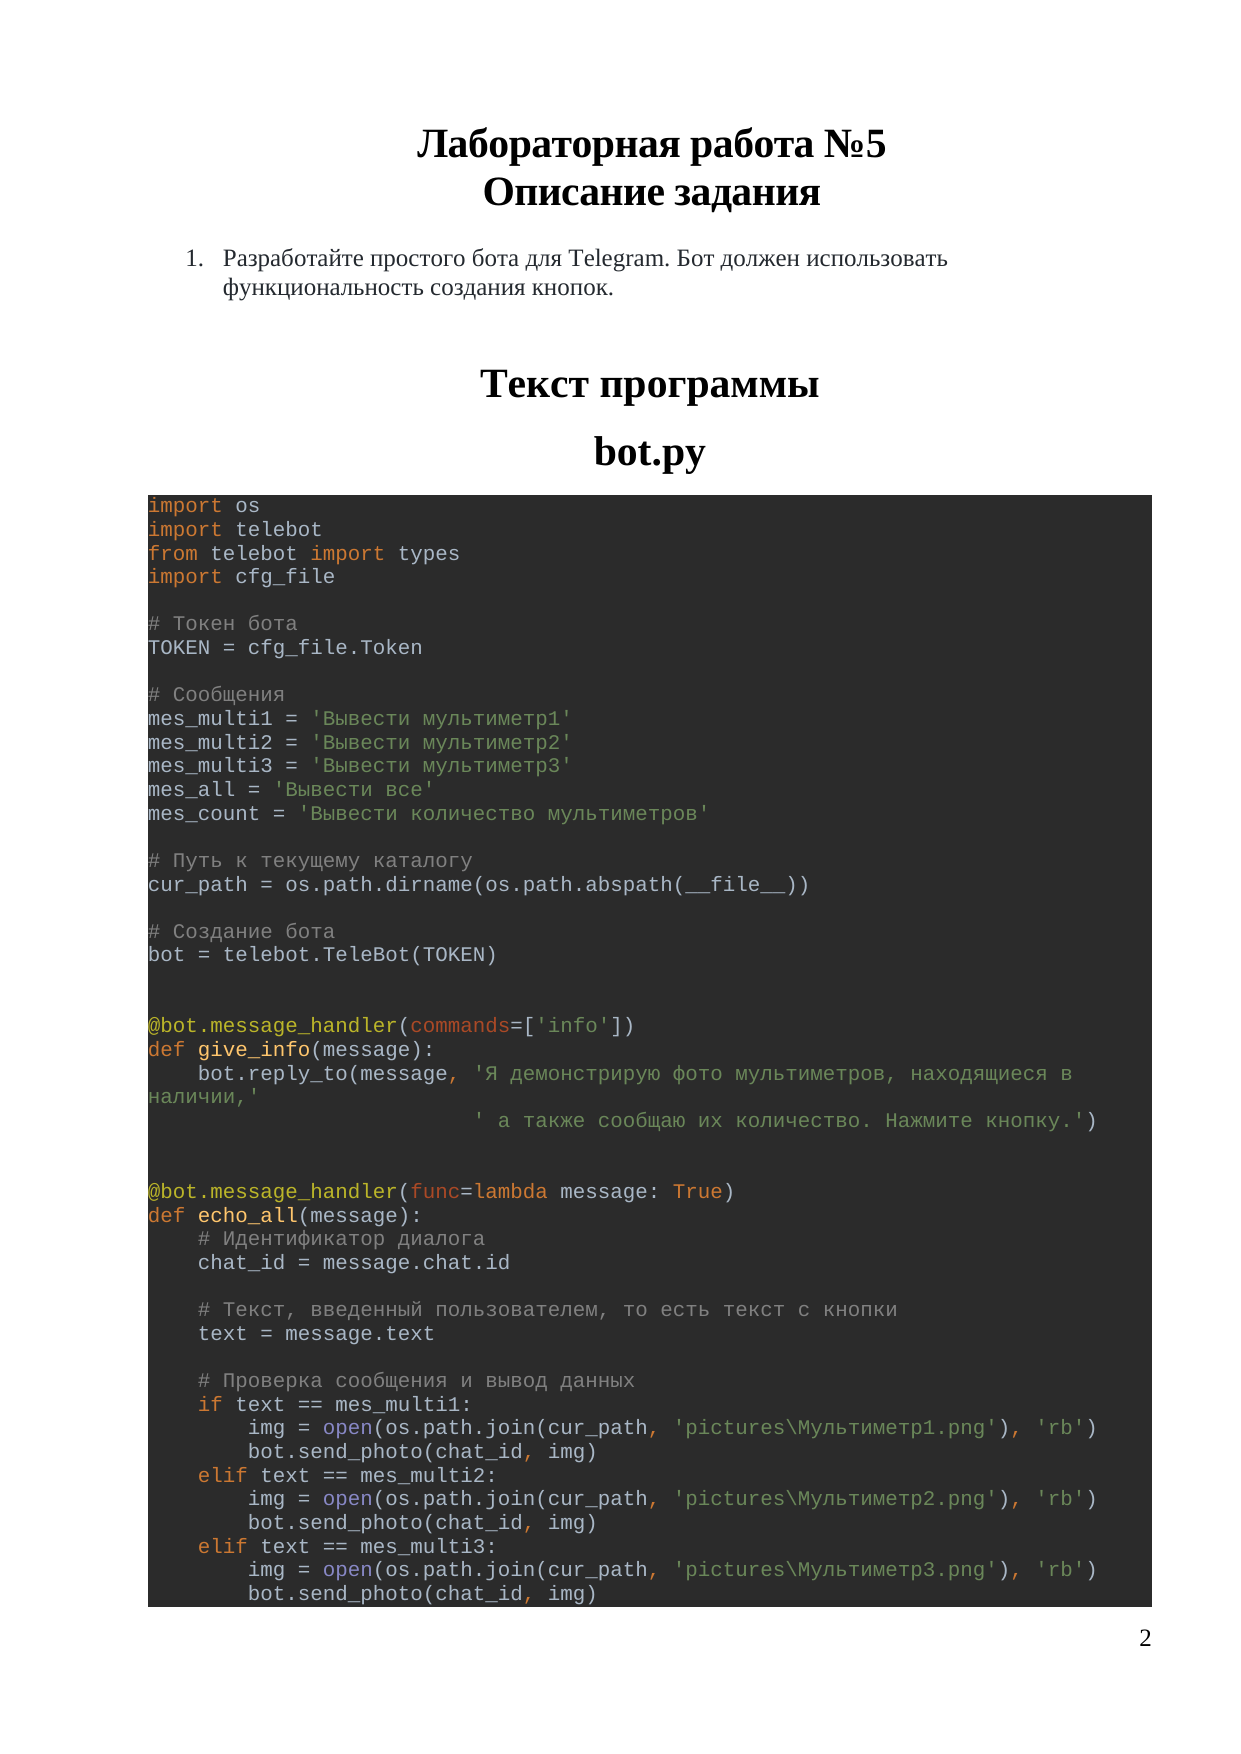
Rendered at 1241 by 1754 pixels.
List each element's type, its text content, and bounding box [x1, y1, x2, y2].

text bot.py [148, 427, 1152, 475]
text Описание задания [152, 166, 1152, 214]
list Разработайте простого бота для Telegram. Бот должен использовать функциональность создания кнопок. [185, 243, 1152, 301]
text Текст программы [148, 358, 1152, 406]
text Лабораторная работа №5 [152, 118, 1152, 166]
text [148, 495, 1152, 1607]
